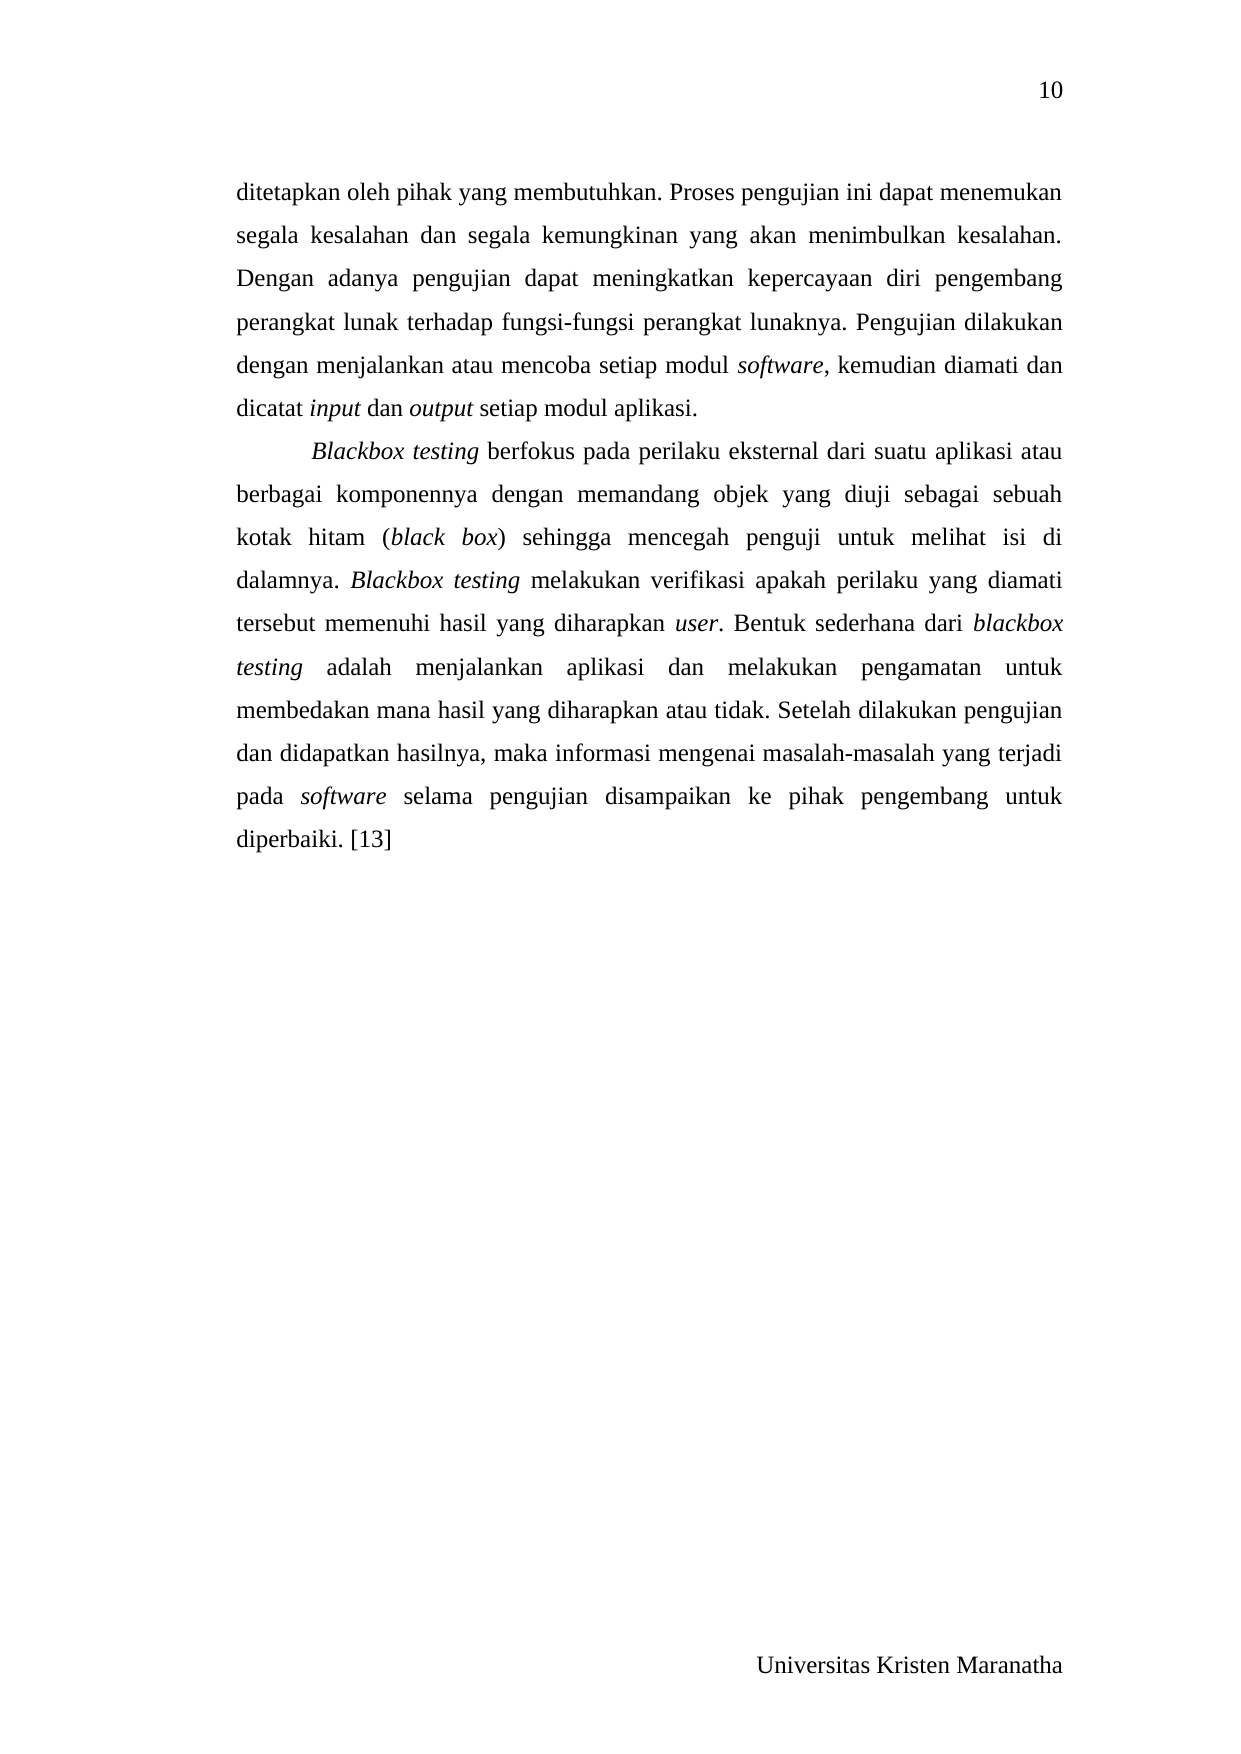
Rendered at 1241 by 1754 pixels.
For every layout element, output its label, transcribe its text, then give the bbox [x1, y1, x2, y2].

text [236, 177, 1063, 422]
text Blackbox testing berfokus pada perilaku eksternal dari suatu aplikasi atau berbagai komponennya dengan memandang objek yang diuji sebagai sebuah kotak hitam (black box) sehingga mencegah penguji untuk melihat isi di dalamnya. Blackbox testing melakukan verifikasi apakah perilaku yang diamati tersebut memenuhi hasil yang diharapkan user. Bentuk sederhana dari blackbox testing adalah menjalankan aplikasi dan melakukan pengamatan untuk membedakan mana hasil yang diharapkan atau tidak. Setelah dilakukan pengujian dan didapatkan hasilnya, maka informasi mengenai masalah-masalah yang terjadi pada software selama pengujian disampaikan ke pihak pengembang untuk diperbaiki. [236, 436, 1063, 853]
